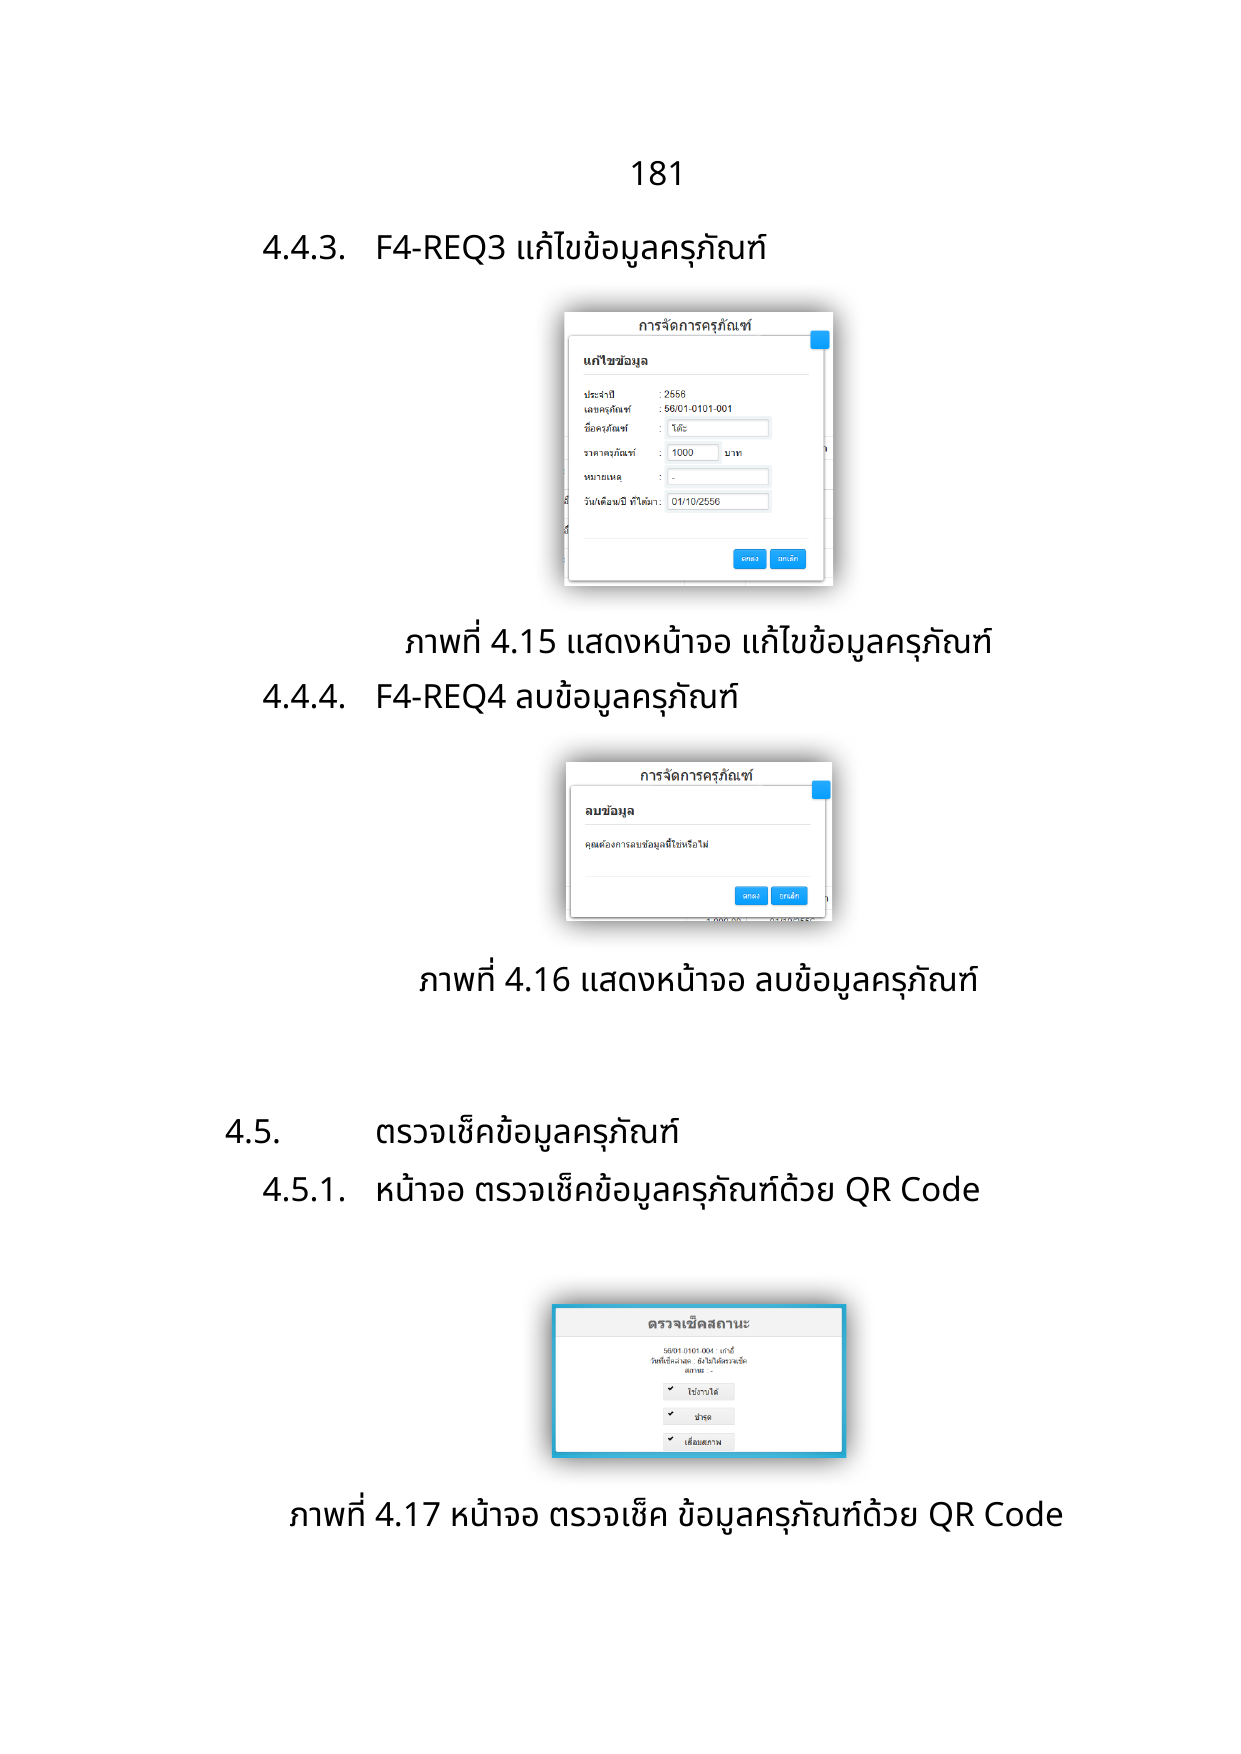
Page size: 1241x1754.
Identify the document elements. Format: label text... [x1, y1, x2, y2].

list ภาพที่ 4.15 แสดงหน้าจอ แก้ไขข้อมูลครุภัณฑ์ [307, 618, 1090, 669]
list ตรวจเช็คข้อมูลครุภัณฑ์ [225, 1108, 1090, 1158]
list หน้าจอ ตรวจเช็คข้อมูลครุภัณฑ์ด้วย QR Code [262, 1166, 1090, 1217]
list F4-REQ4 ลบข้อมูลครุภัณฑ์ [262, 673, 1090, 723]
list ภาพที่ 4.16 แสดงหน้าจอ ลบข้อมูลครุภัณฑ์ [307, 955, 1090, 1006]
list F4-REQ3 แก้ไขข้อมูลครุภัณฑ์ [262, 223, 1090, 274]
picture [551, 1304, 847, 1458]
list ภาพที่ 4.17 หน้าจอ ตรวจเช็ค ข้อมูลครุภัณฑ์ด้วย QR Code [262, 1491, 1090, 1542]
